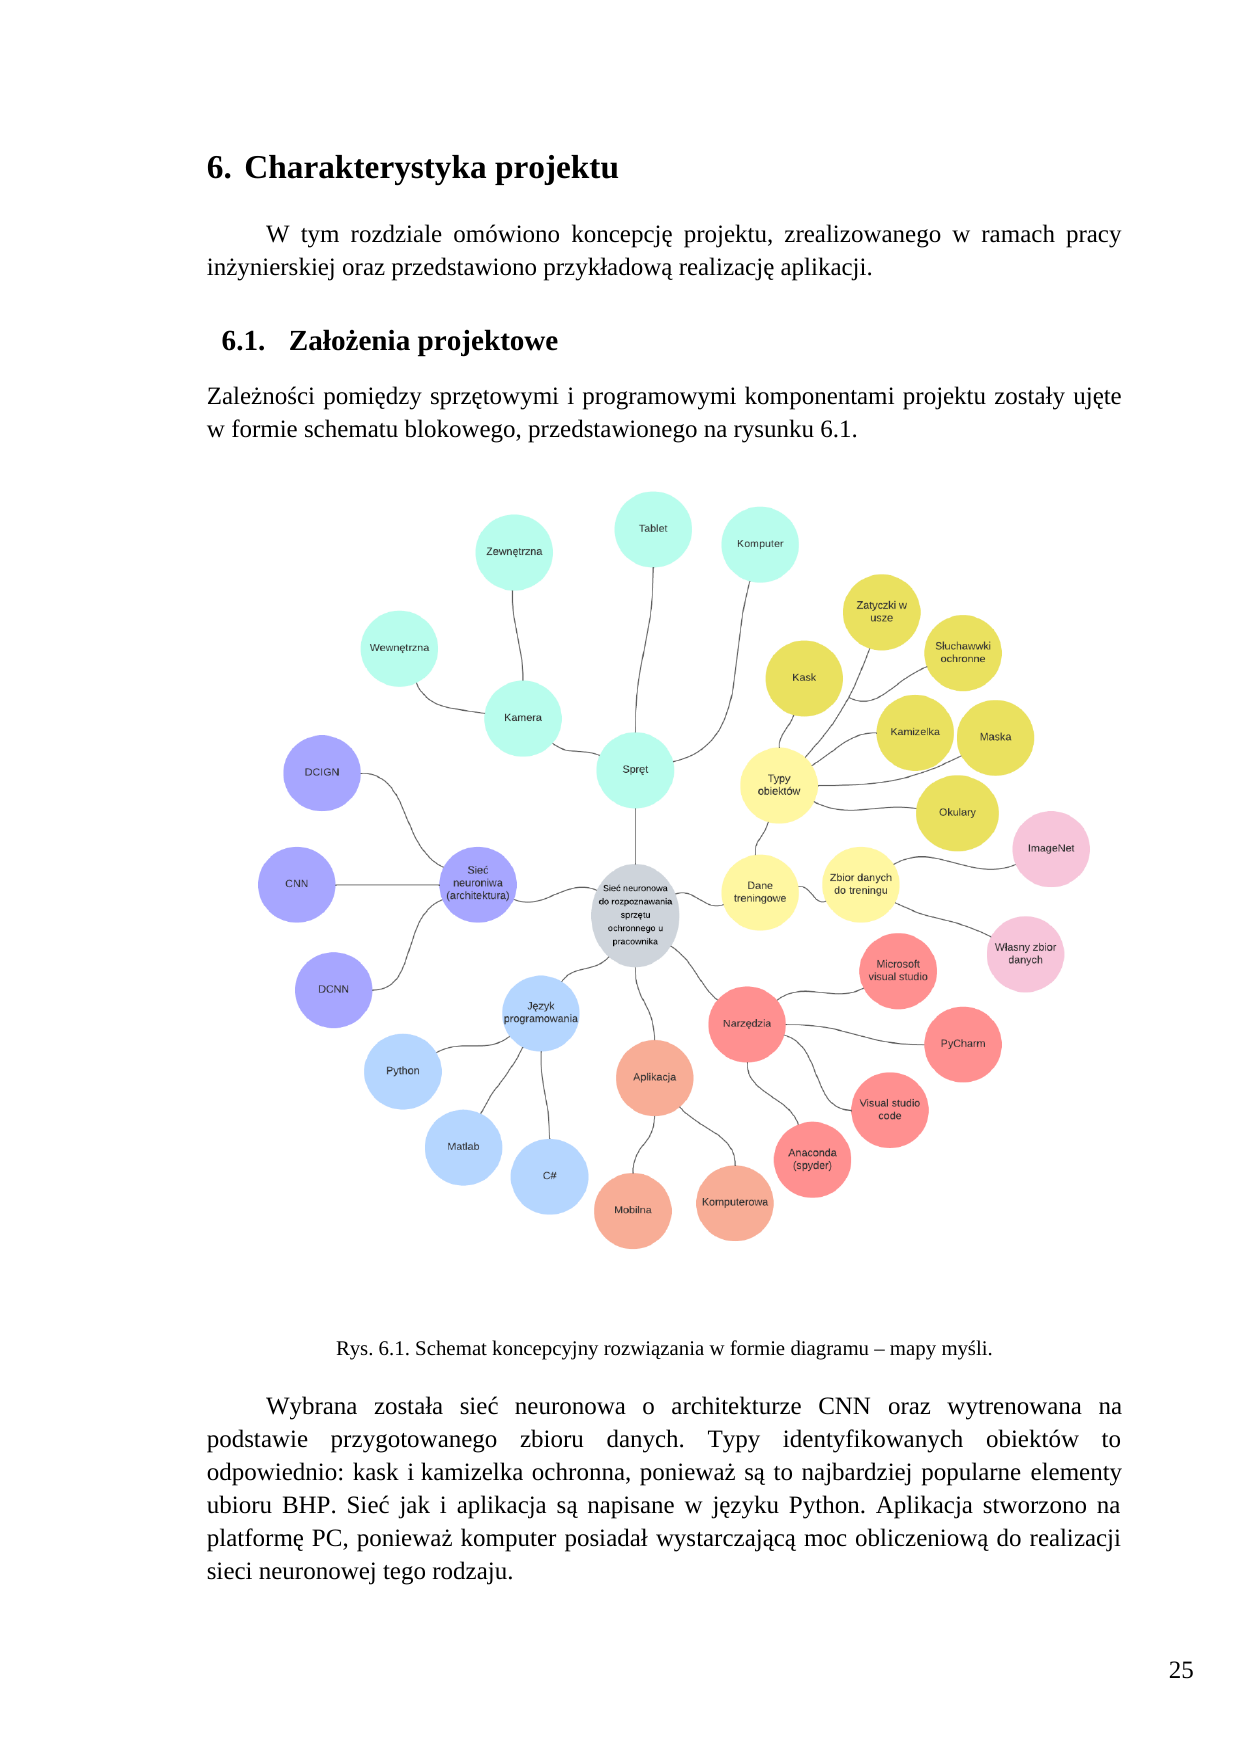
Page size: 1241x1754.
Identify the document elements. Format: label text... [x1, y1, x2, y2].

subtitle Założenia projektowe [221, 323, 1122, 356]
text W tym rozdziale omówiono koncepcję projektu, zrealizowanego w ramach pracy inżynierskiej oraz przedstawiono przykładową realizację aplikacji. [207, 219, 1122, 281]
subtitle Charakterystyka projektu [207, 148, 1122, 186]
text Wybrana została sieć neuronowa o architekturze CNN oraz wytrenowana na podstawie przygotowanego zbioru danych. Typy identyfikowanych obiektów to odpowiednio: kask i kamizelka ochronna, ponieważ są to najbardziej popularne elementy ubioru BHP. Sieć jak i aplikacja są napisane w języku Python. Aplikacja stworzono na platformę PC, ponieważ komputer posiadał wystarczającą moc obliczeniową do realizacji sieci neuronowej tego rodzaju. [207, 1391, 1122, 1585]
text Zależności pomiędzy sprzętowymi i programowymi komponentami projektu zostały ujęte w formie schematu blokowego, przedstawionego na rysunku 6.1. [207, 381, 1122, 443]
picture [206, 447, 1123, 1297]
text Rys. 6.1. Schemat koncepcyjny rozwiązania w formie diagramu – mapy myśli. [207, 1336, 1122, 1360]
